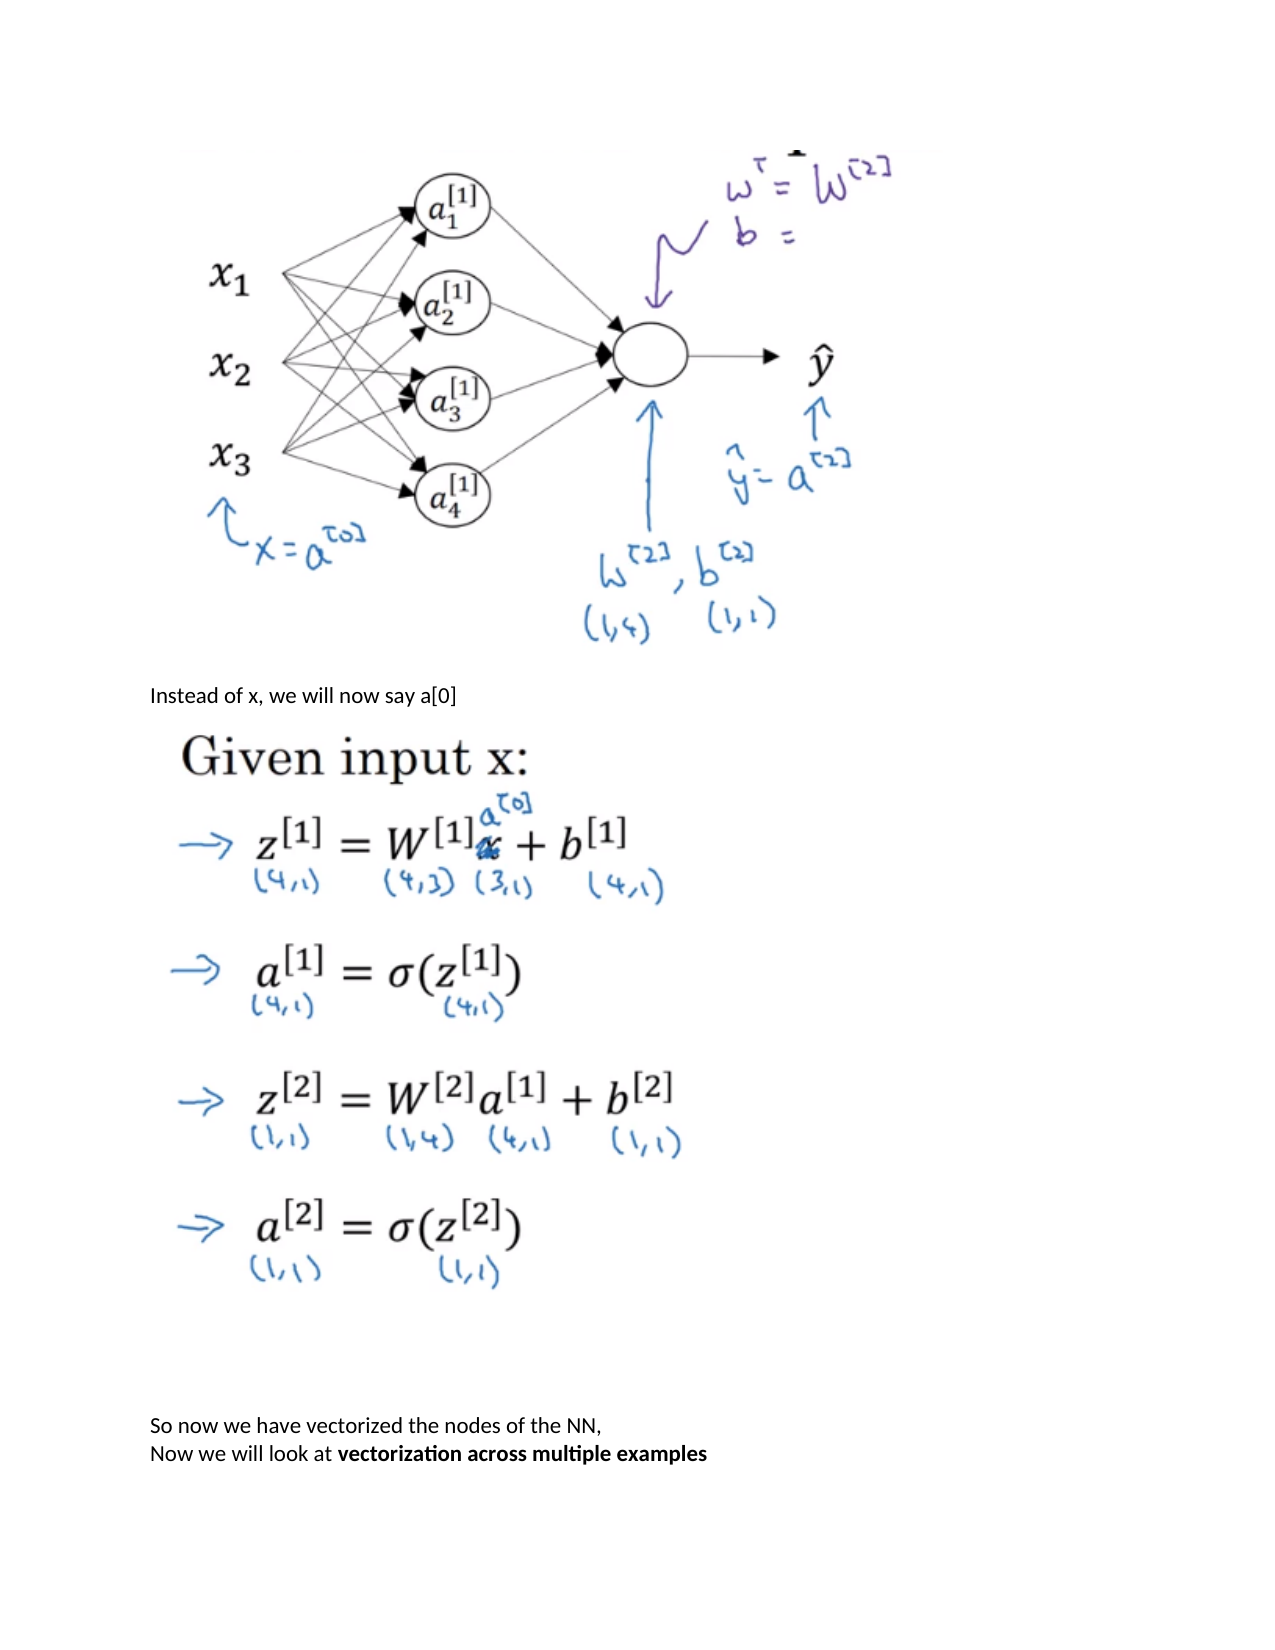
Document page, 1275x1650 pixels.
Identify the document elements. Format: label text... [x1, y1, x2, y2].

picture [150, 150, 943, 682]
text Now we will look at vectorization across multiple examples [150, 1439, 1125, 1467]
picture [150, 709, 765, 1327]
text Instead of x, we will now say a[0] [150, 681, 1125, 709]
text So now we have vectorized the nodes of the NN, [150, 1411, 1125, 1439]
